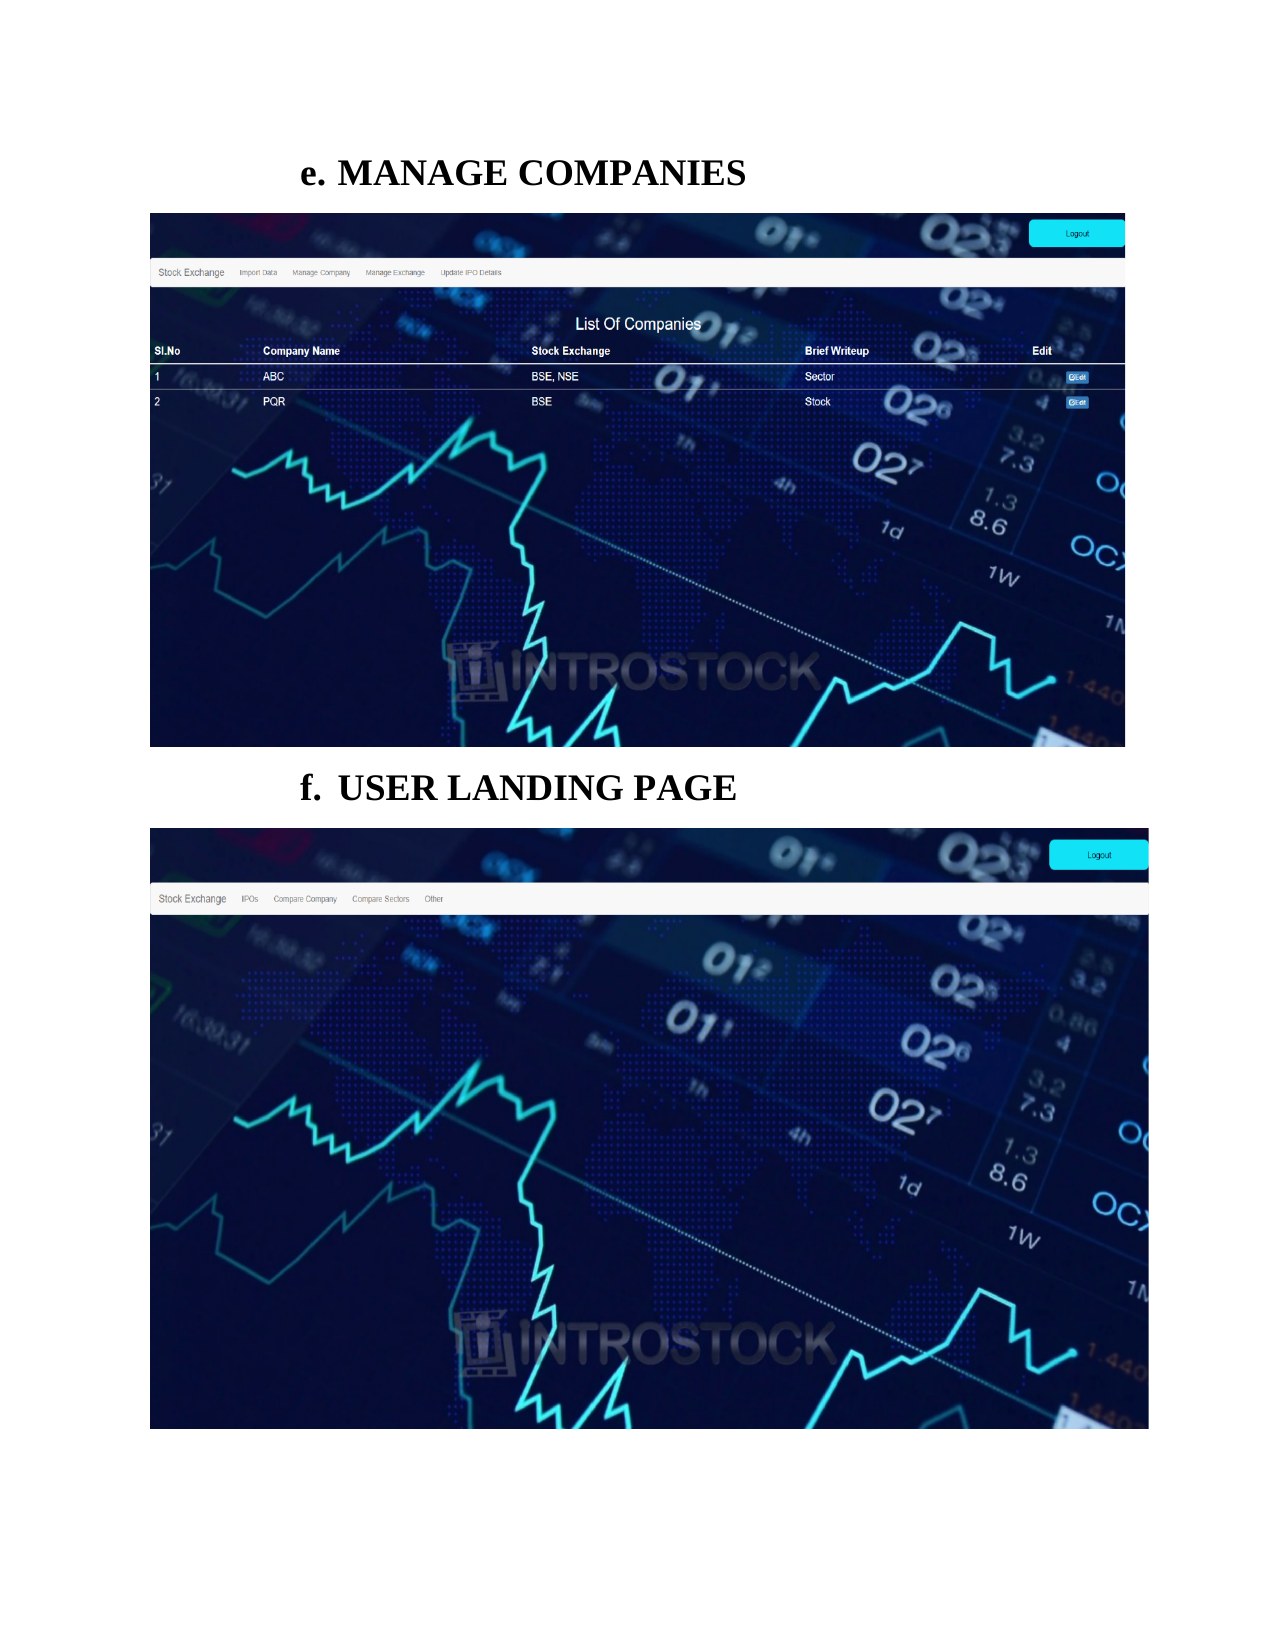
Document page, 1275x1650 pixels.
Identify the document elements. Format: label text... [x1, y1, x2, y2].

picture [150, 213, 1125, 747]
picture [150, 828, 1149, 1429]
list MANAGE COMPANIES [300, 150, 1125, 193]
list USER LANDING PAGE [300, 765, 1125, 808]
